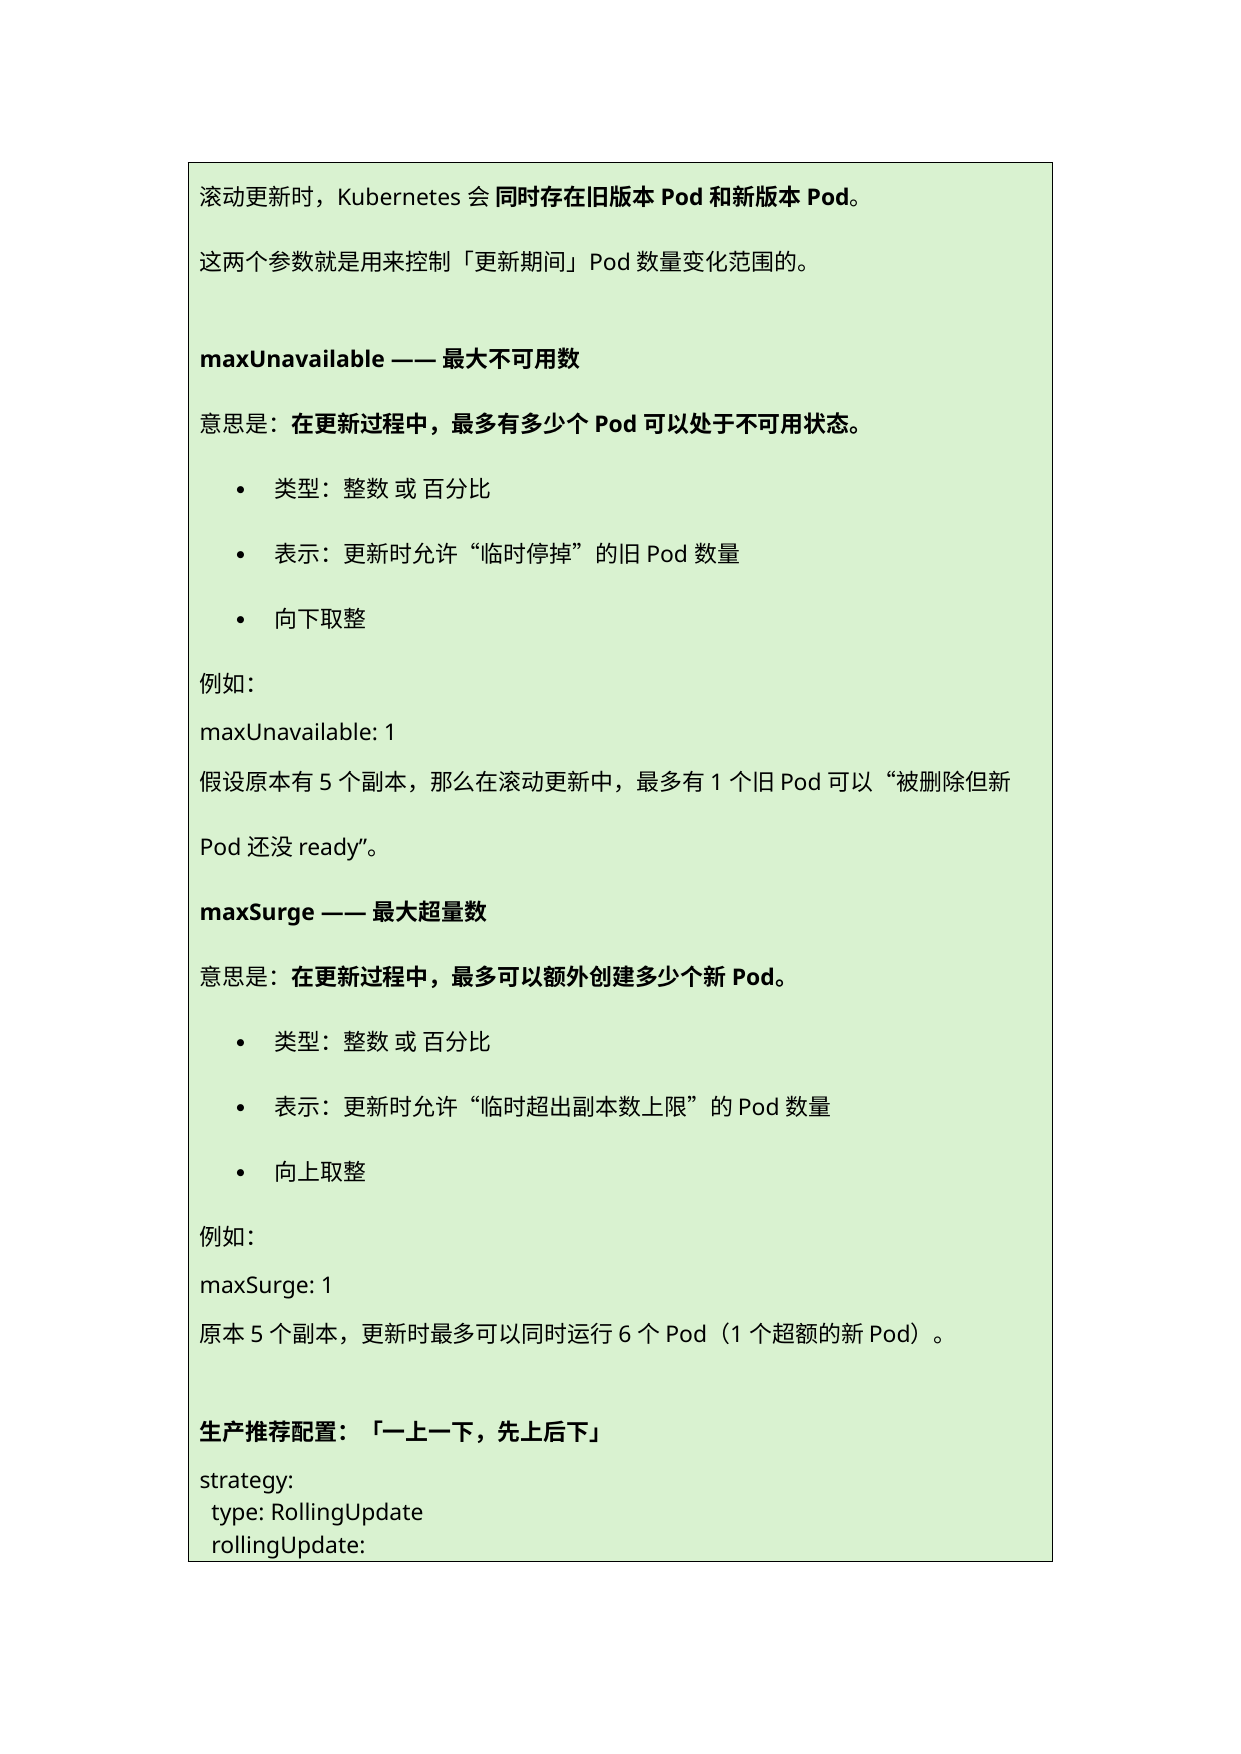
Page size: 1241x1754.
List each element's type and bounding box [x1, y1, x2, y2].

table_header [189, 163, 1052, 1561]
